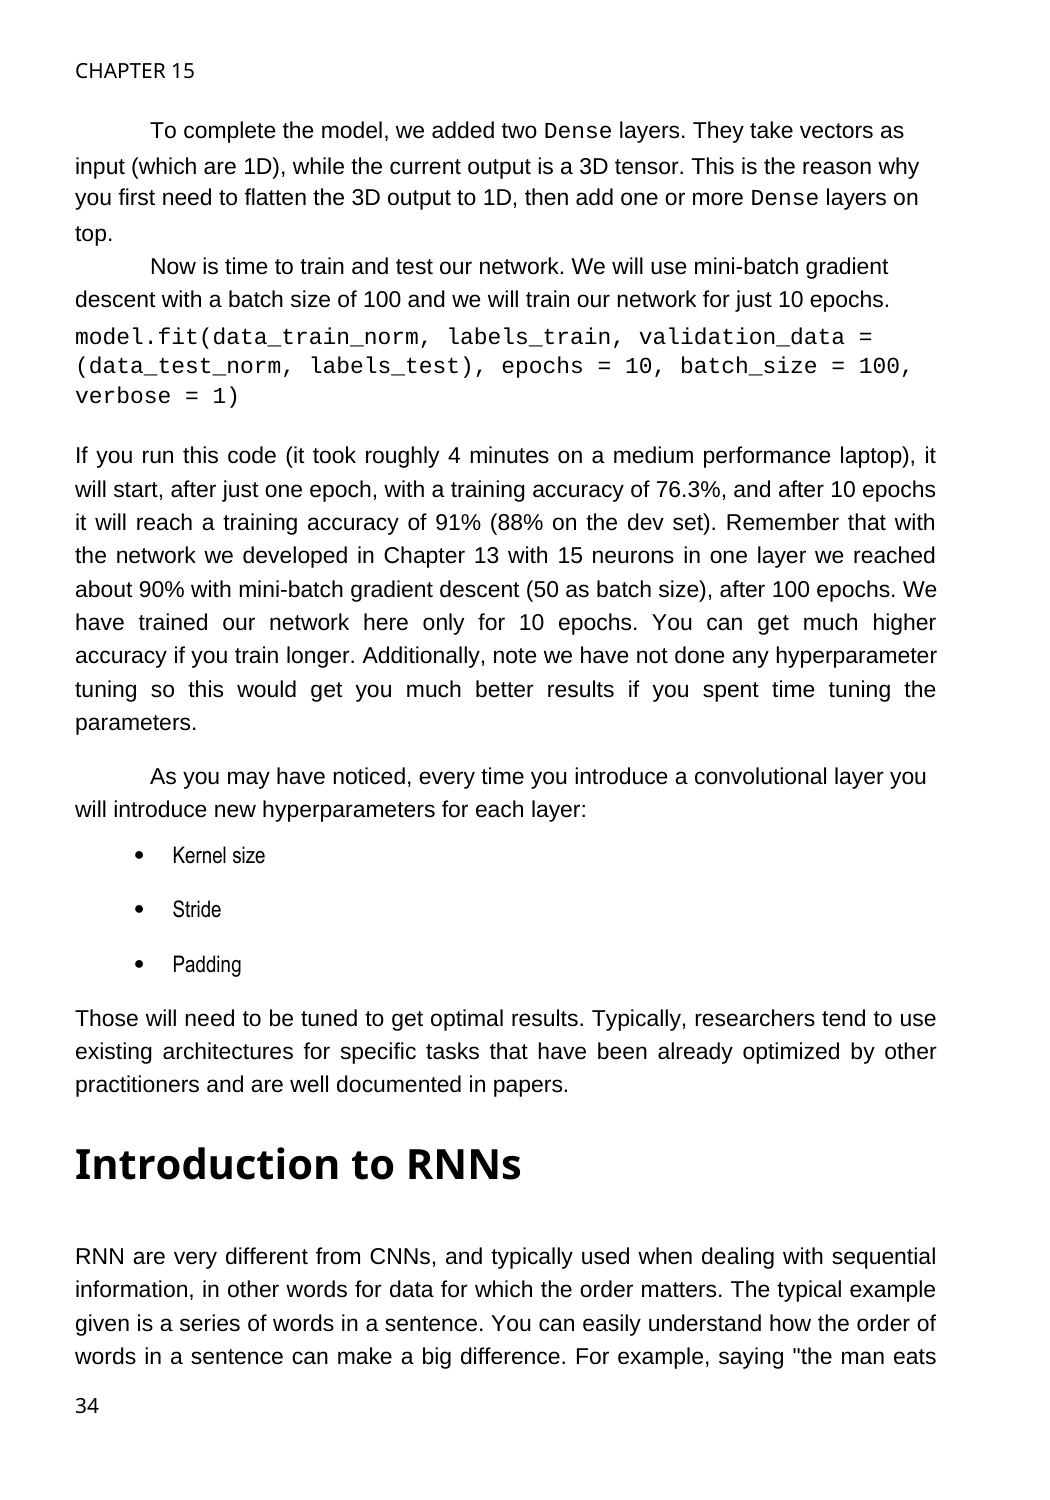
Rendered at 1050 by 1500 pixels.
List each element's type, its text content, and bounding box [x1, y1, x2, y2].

text If you run this code (it took roughly 4 minutes on a medium performance laptop), it will start, after just one epoch, with a training accuracy of 76.3%, and after 10 epochs it will reach a training accuracy of 91% (88% on the dev set). Remember that with the network we developed in Chapter 13 with 15 neurons in one layer we reached about 90% with mini-batch gradient descent (50 as batch size), after 100 epochs. We have trained our network here only for 10 epochs. You can get much higher accuracy if you train longer. Additionally, note we have not done any hyperparameter tuning so this would get you much better results if you spent time tuning the parameters. [75, 435, 937, 735]
subtitle Introduction to RNNs [75, 1135, 937, 1192]
text Kernel size [135, 835, 848, 868]
text To complete the model, we added two Dense layers. They take vectors as input (which are 1D), while the current output is a 3D tensor. This is the reason why you first need to flatten the 3D output to 1D, then add one or more Dense layers on top. [75, 112, 937, 246]
text Now is time to train and test our network. We will use mini-batch gradient descent with a batch size of 100 and we will train our network for just 10 epochs. [75, 246, 937, 312]
text Padding [135, 943, 848, 977]
text Those will need to be tuned to get optimal results. Typically, researchers tend to use existing architectures for specific tasks that have been already optimized by other practitioners and are well documented in papers. [75, 998, 937, 1098]
text Stride [135, 889, 848, 923]
text As you may have noticed, every time you introduce a convolutional layer you will introduce new hyperparameters for each layer: [75, 756, 937, 823]
text model.fit(data_train_norm, labels_train, validation_data = (data_test_norm, labels_test), epochs = 10, batch_size = 100, verbose = 1) [75, 325, 937, 411]
